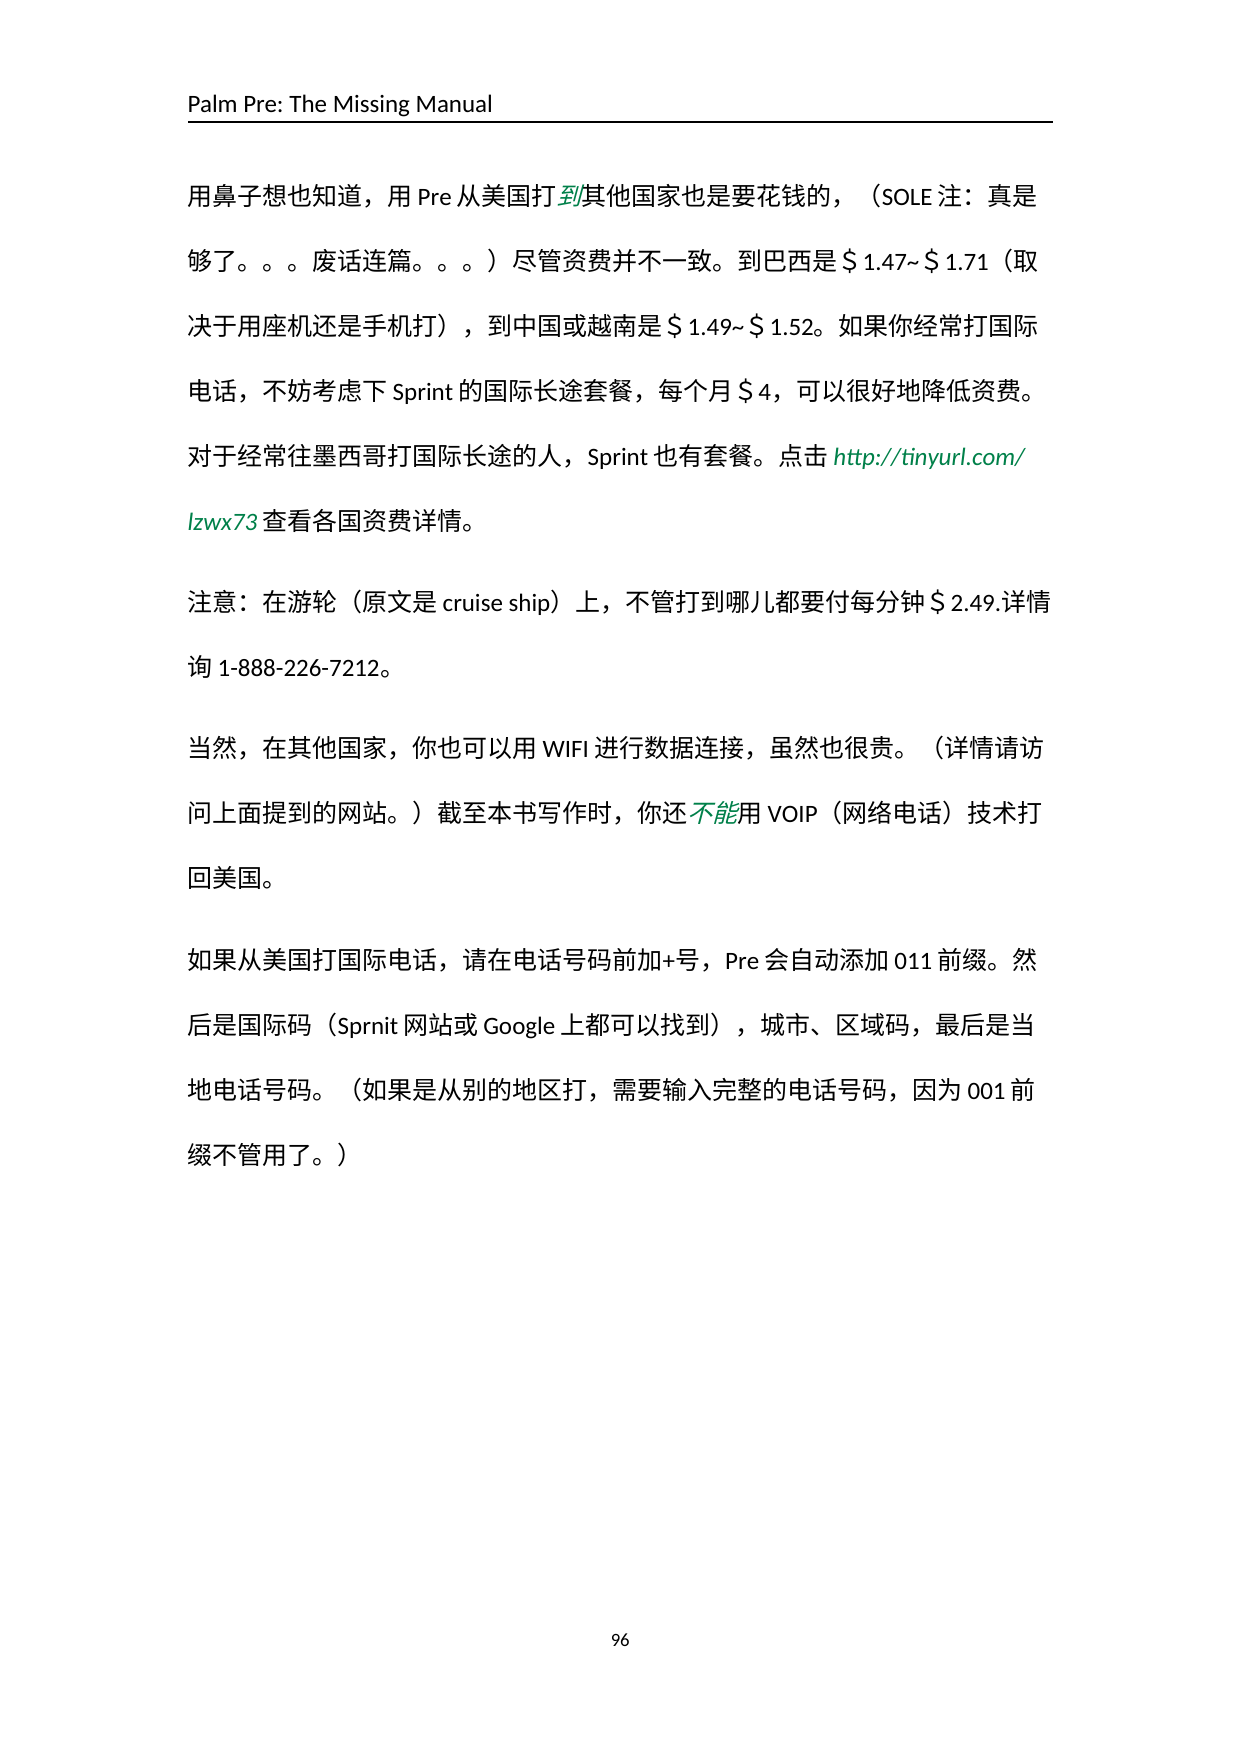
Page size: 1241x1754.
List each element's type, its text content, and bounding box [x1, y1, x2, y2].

text 如果从美国打国际电话，请在电话号码前加+号，Pre会自动添加011前缀。然后是国际码（Sprnit网站或Google上都可以找到），城市、区域码，最后是当地电话号码。（如果是从别的地区打，需要输入完整的电话号码，因为001前缀不管用了。） [187, 926, 1053, 1186]
text 当然，在其他国家，你也可以用WIFI进行数据连接，虽然也很贵。（详情请访问上面提到的网站。）截至本书写作时，你还不能用VOIP（网络电话）技术打回美国。 [187, 714, 1053, 909]
text 用鼻子想也知道，用Pre从美国打到其他国家也是要花钱的，（SOLE注：真是够了。。。废话连篇。。。）尽管资费并不一致。到巴西是＄1.47~＄1.71（取决于用座机还是手机打），到中国或越南是＄1.49~＄1.52。如果你经常打国际电话，不妨考虑下Sprint的国际长途套餐，每个月＄4，可以很好地降低资费。对于经常往墨西哥打国际长途的人，Sprint也有套餐。点击http://tinyurl.com/lzwx73查看各国资费详情。 [187, 162, 1053, 552]
text 注意：在游轮（原文是cruise ship）上，不管打到哪儿都要付每分钟＄2.49.详情询1-888-226-7212。 [187, 568, 1053, 698]
